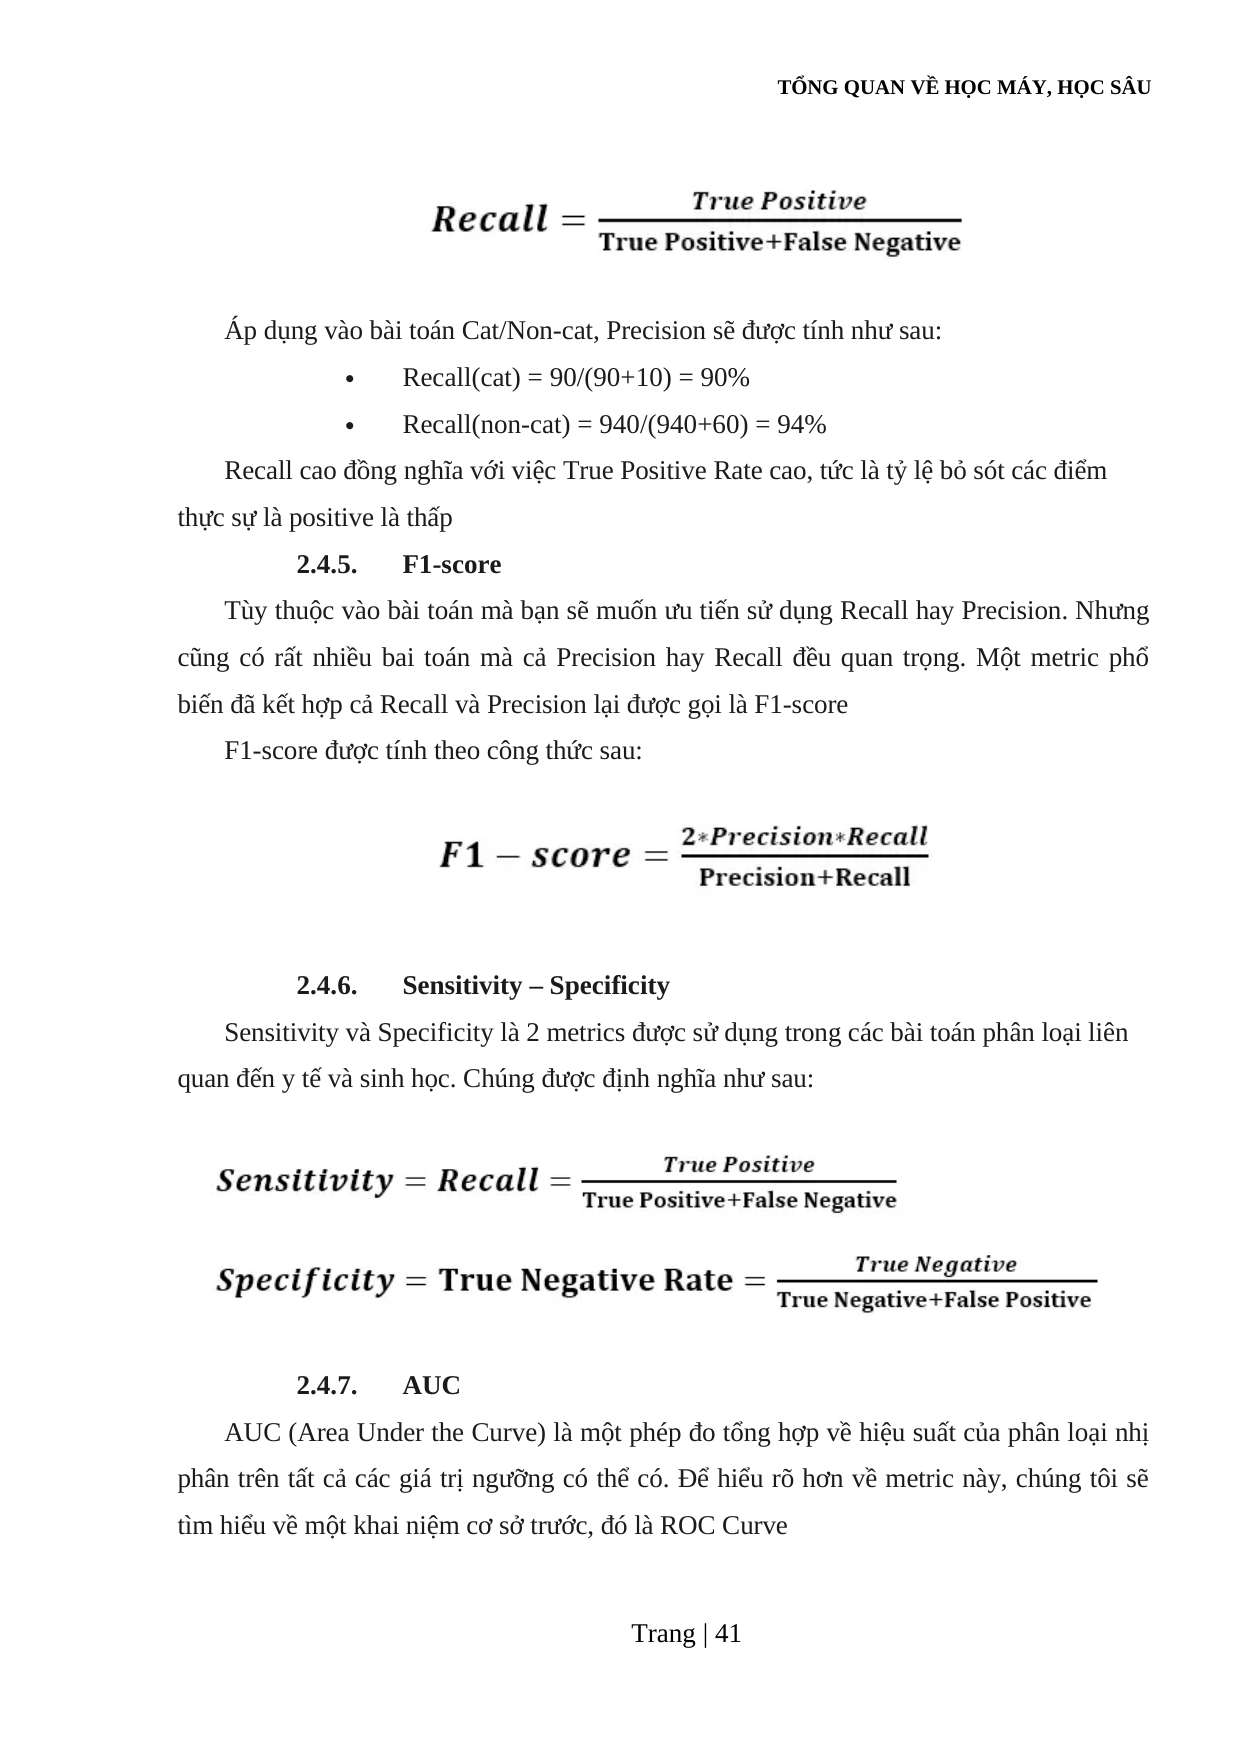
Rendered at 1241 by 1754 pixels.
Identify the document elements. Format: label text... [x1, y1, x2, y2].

subtitle AUC [252, 1369, 1152, 1400]
picture [237, 131, 1092, 301]
picture [177, 1108, 1152, 1355]
list Recall(cat) = 90/(90+10) = 90% [177, 361, 1152, 392]
list Recall(non-cat) = 940/(940+60) = 94% [177, 408, 1152, 439]
text AUC (Area Under the Curve) là một phép đo tổng hợp về hiệu suất của phân loại nhị phân trên tất cả các giá trị ngưỡng có thể có. Để hiểu rõ hơn về metric này, chúng tôi sẽ tìm hiểu về một khai niệm cơ sở trước, đó là ROC Curve [177, 1416, 1152, 1540]
text Recall cao đồng nghĩa với việc True Positive Rate cao, tức là tỷ lệ bỏ sót các điểm thực sự là positive là thấp [177, 454, 1152, 532]
subtitle Sensitivity – Specificity [252, 969, 1152, 1000]
picture [286, 781, 1043, 955]
text F1-score được tính theo công thức sau: [177, 734, 1152, 766]
text Áp dụng vào bài toán Cat/Non-cat, Precision sẽ được tính như sau: [177, 314, 1152, 346]
subtitle F1-score [252, 548, 1152, 579]
text Tùy thuộc vào bài toán mà bạn sẽ muốn ưu tiến sử dụng Recall hay Precision. Nhưng cũng có rất nhiều bai toán mà cả Precision hay Recall đều quan trọng. Một metric phổ biến đã kết hợp cả Recall và Precision lại được gọi là F1-score [177, 594, 1152, 719]
text Sensitivity và Specificity là 2 metrics được sử dụng trong các bài toán phân loại liên quan đến y tế và sinh học. Chúng được định nghĩa như sau: [177, 1016, 1152, 1093]
